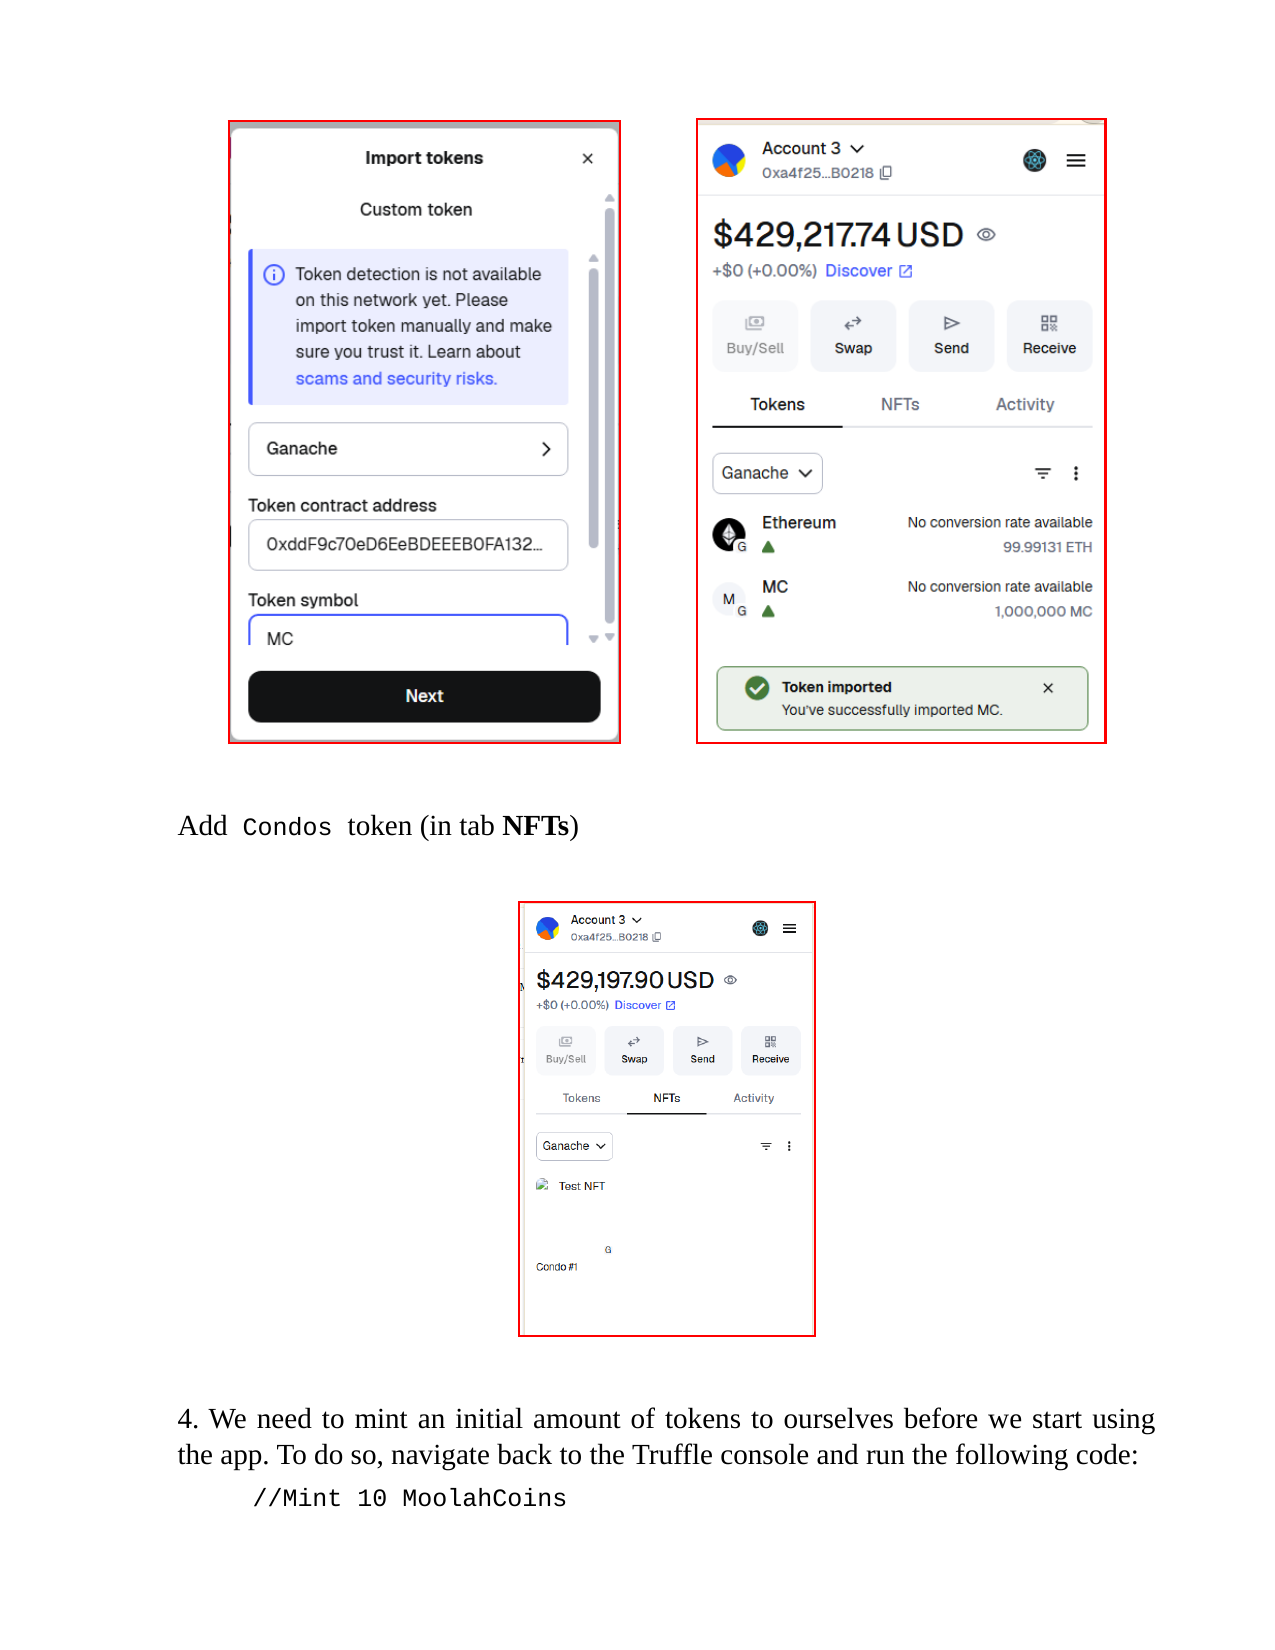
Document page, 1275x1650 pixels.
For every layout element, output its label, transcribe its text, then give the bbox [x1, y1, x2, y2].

picture [520, 903, 814, 1335]
picture [698, 120, 1104, 742]
picture [230, 122, 619, 742]
text //Mint 10 MoolahCoins [252, 1486, 1157, 1514]
text Add Condos token (in tab NFTs) [177, 808, 1157, 842]
text 4. We need to mint an initial amount of tokens to ourselves before we start using the app. To do so, navigate back to the Truffle console and run the following code: [177, 1401, 1157, 1471]
